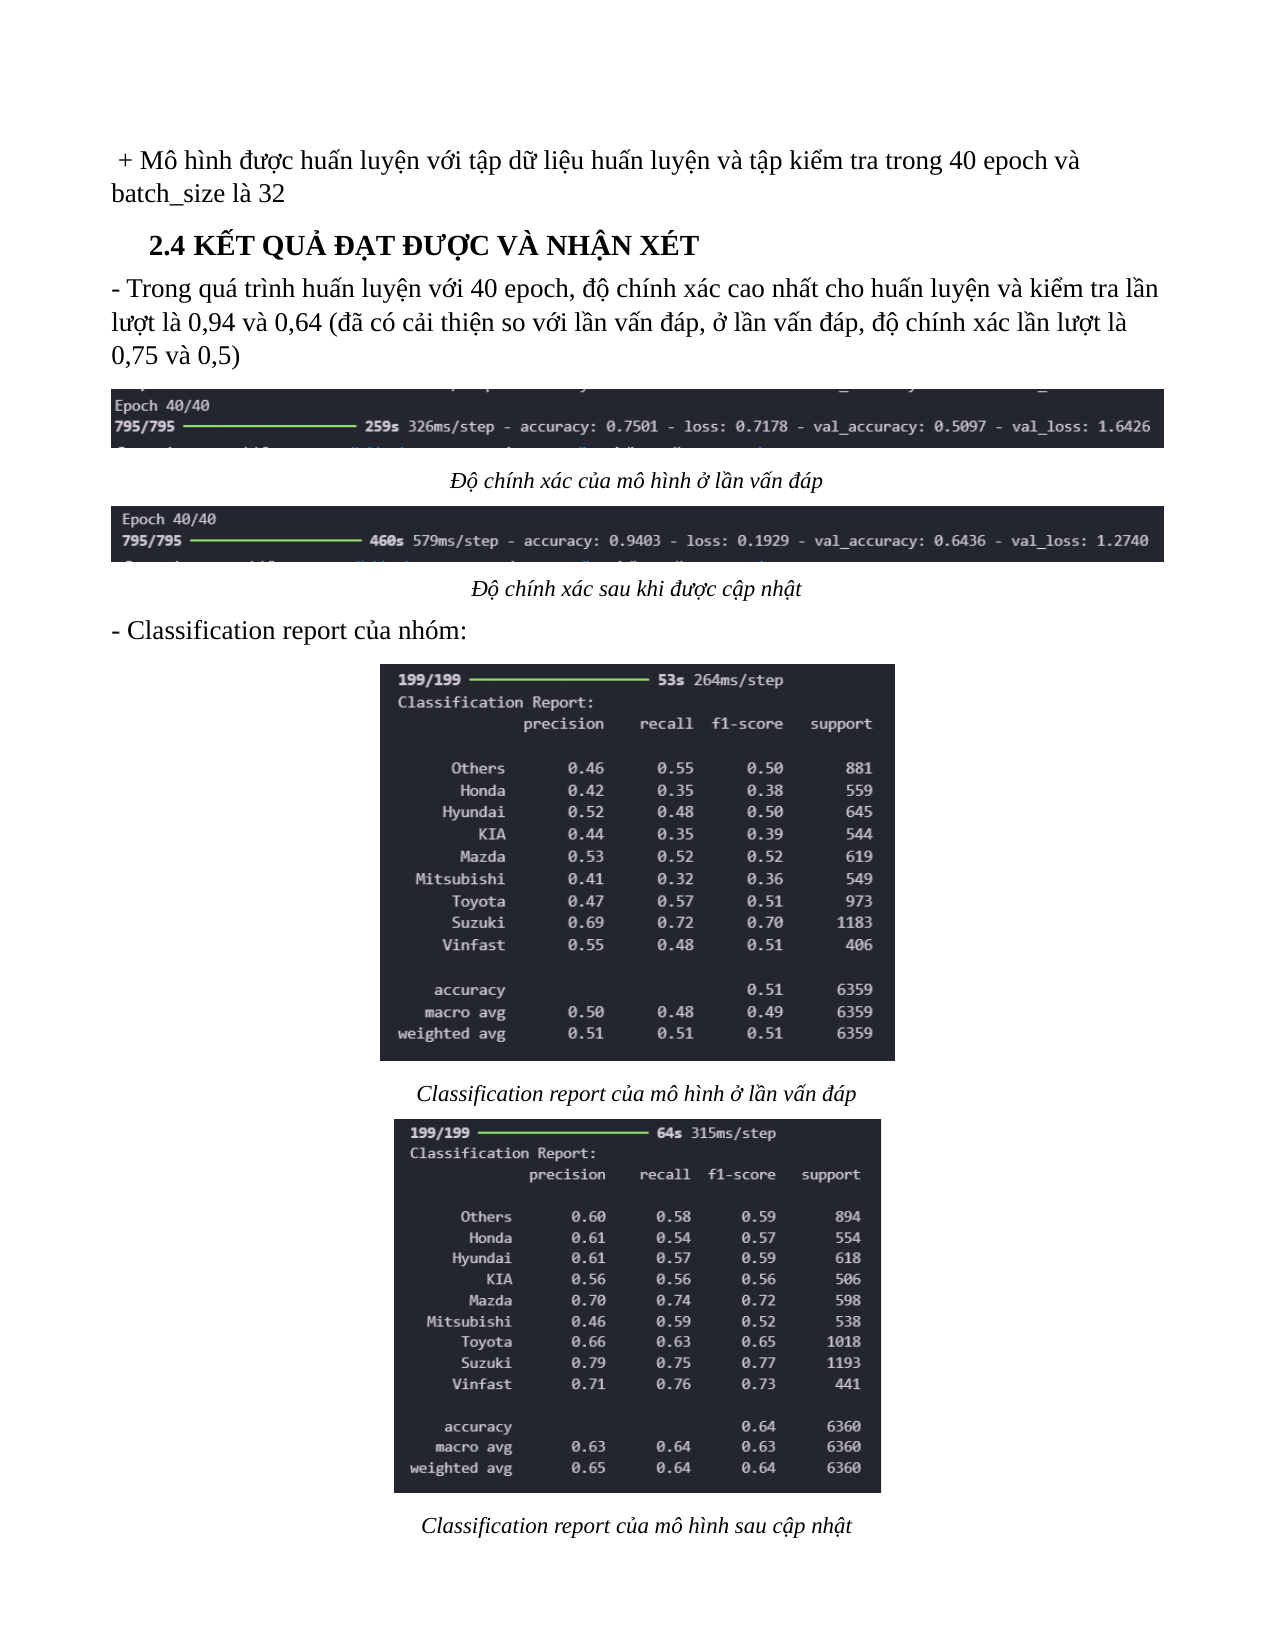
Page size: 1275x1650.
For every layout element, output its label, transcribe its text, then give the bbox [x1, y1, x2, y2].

picture [380, 664, 895, 1061]
picture [394, 1119, 882, 1493]
text + Mô hình được huấn luyện với tập dữ liệu huấn luyện và tập kiểm tra trong 40 epoch và batch_size là 32 [111, 144, 1164, 209]
text Độ chính xác sau khi được cập nhật [111, 575, 1164, 601]
picture [111, 389, 1164, 448]
picture [111, 506, 1164, 562]
text - Trong quá trình huấn luyện với 40 epoch, độ chính xác cao nhất cho huấn luyện và kiểm tra lần lượt là 0,94 và 0,64 (đã có cải thiện so với lần vấn đáp, ở lần vấn đáp, độ chính xác lần lượt là 0,75 và 0,5) [111, 272, 1164, 370]
text Classification report của mô hình sau cập nhật [111, 1512, 1164, 1538]
text Độ chính xác của mô hình ở lần vấn đáp [111, 467, 1164, 493]
subtitle KẾT QUẢ ĐẠT ĐƯỢC VÀ NHẬN XÉT [148, 228, 1164, 261]
text - Classification report của nhóm: [111, 614, 1164, 645]
text Classification report của mô hình ở lần vấn đáp [111, 1080, 1164, 1106]
